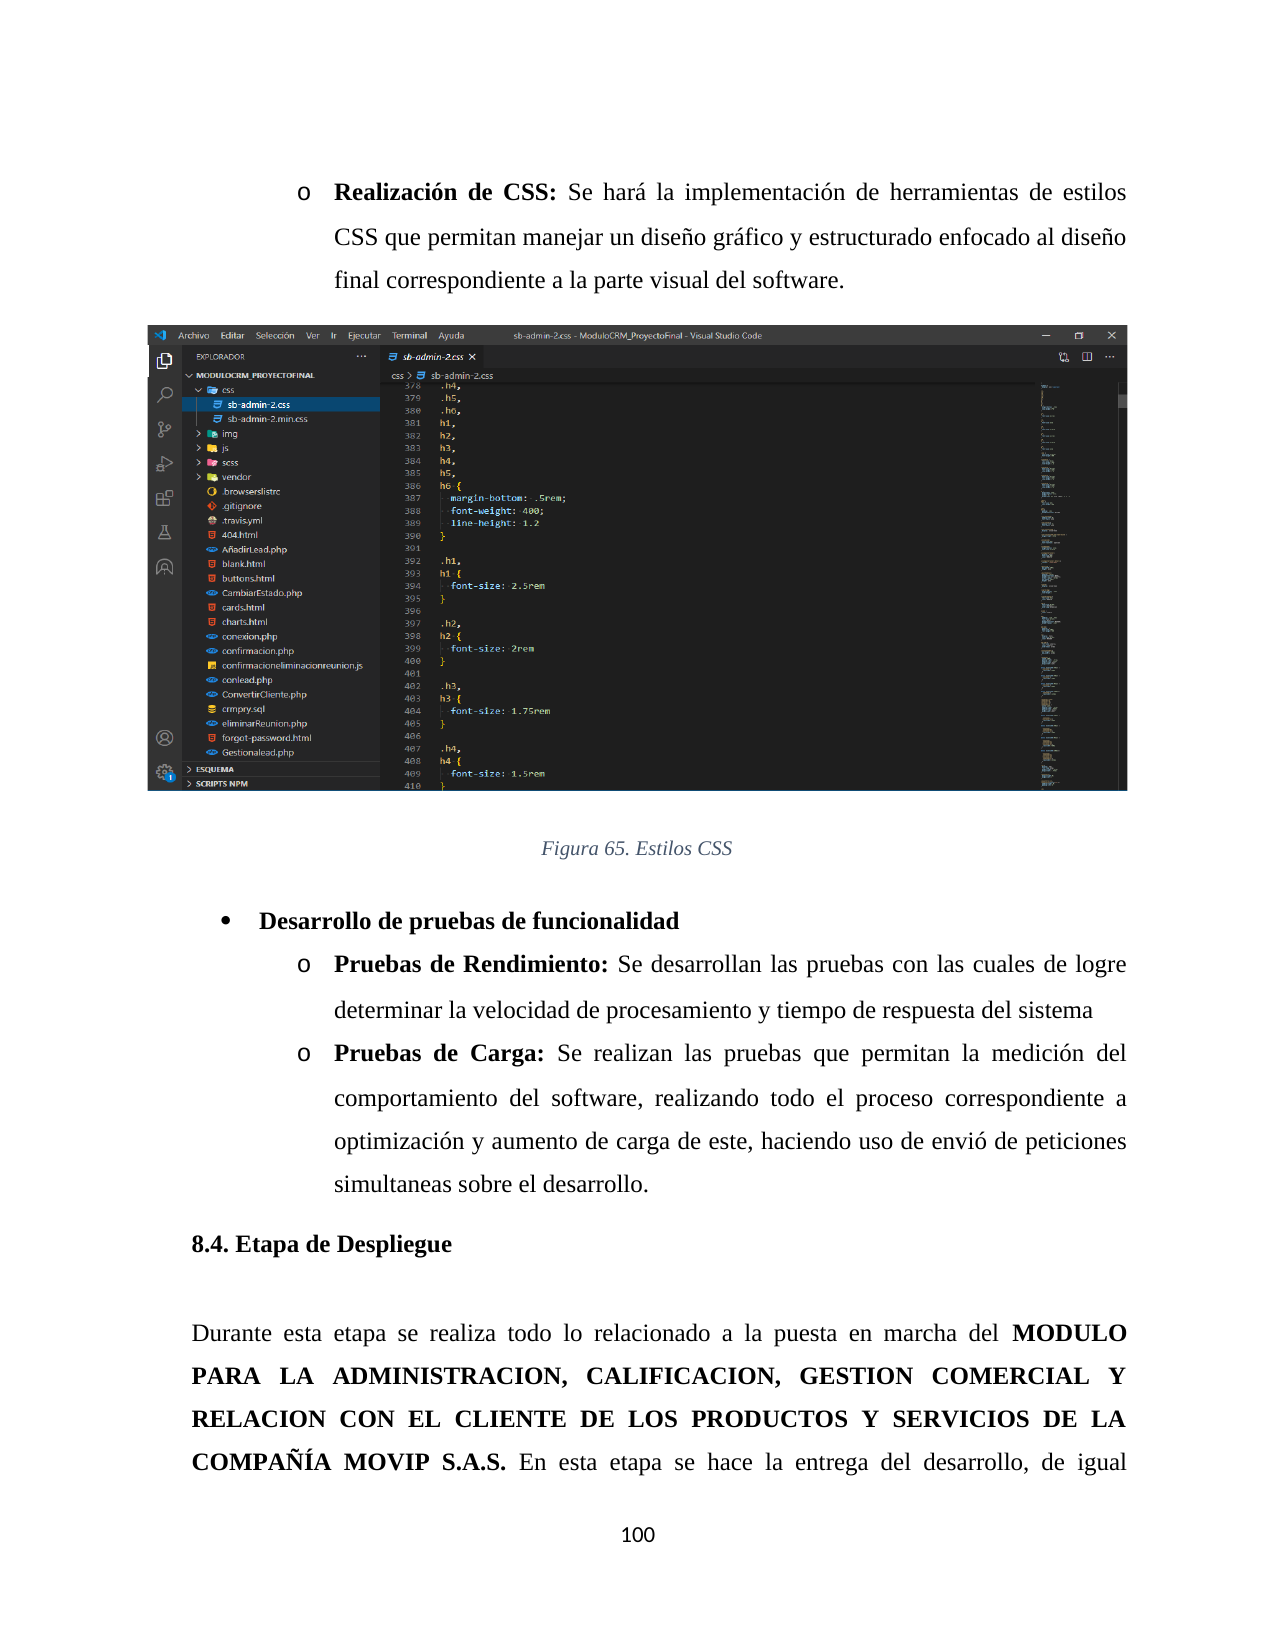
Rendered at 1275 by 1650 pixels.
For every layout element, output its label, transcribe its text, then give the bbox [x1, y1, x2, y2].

list Pruebas de Rendimiento: Se desarrollan las pruebas con las cuales de logre determinar la velocidad de procesamiento y tiempo de respuesta del sistema [296, 949, 1127, 1023]
subtitle 8.4. Etapa de Despliegue [148, 1229, 1127, 1258]
list Desarrollo de pruebas de funcionalidad [221, 906, 1127, 935]
list Realización de CSS: Se hará la implementación de herramientas de estilos CSS que permitan manejar un diseño gráfico y estructurado enfocado al diseño final correspondiente a la parte visual del software. [296, 177, 1127, 294]
list Pruebas de Carga: Se realizan las pruebas que permitan la medición del comportamiento del software, realizando todo el proceso correspondiente a optimización y aumento de carga de este, haciendo uso de envió de peticiones simultaneas sobre el desarrollo. [296, 1038, 1127, 1198]
text Figura 65. Estilos CSS [148, 836, 1127, 860]
picture [147, 325, 1128, 791]
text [191, 1318, 1127, 1476]
